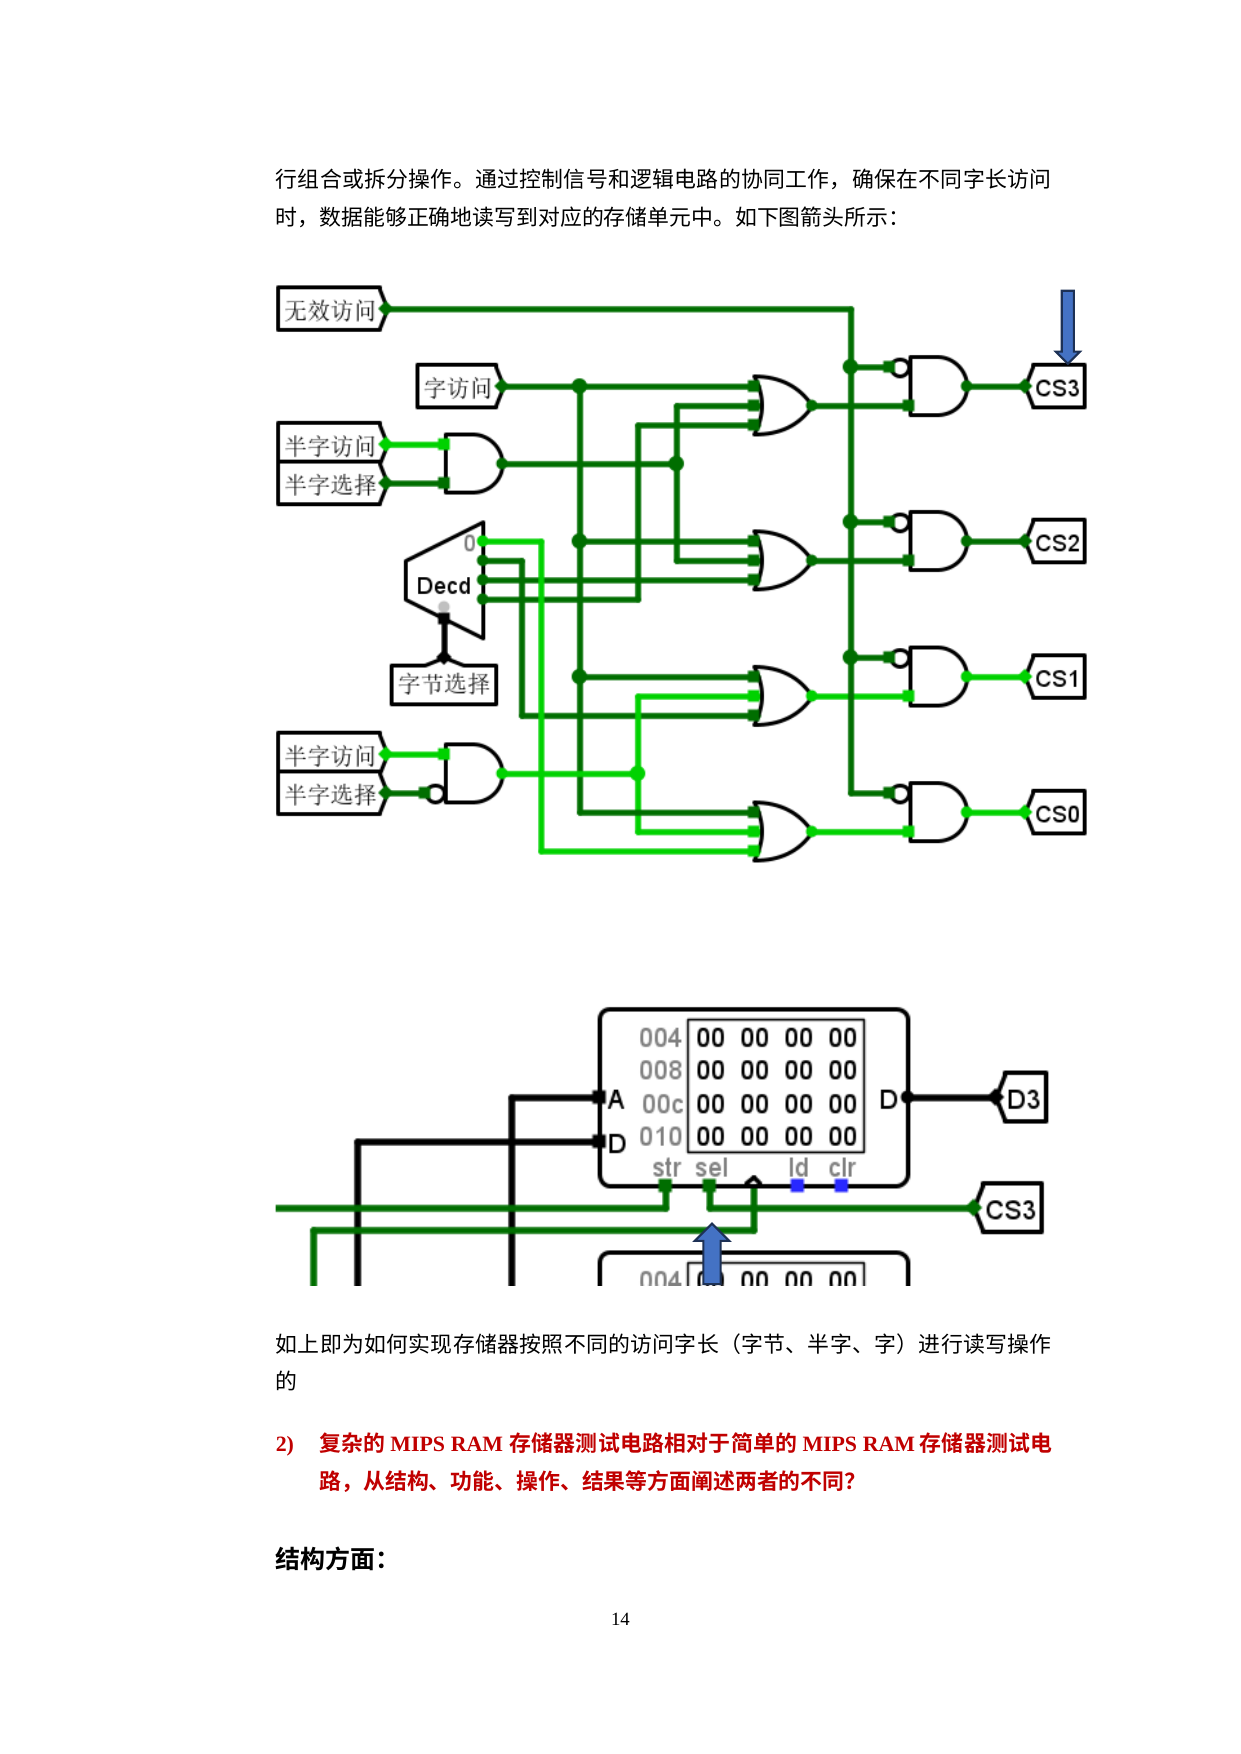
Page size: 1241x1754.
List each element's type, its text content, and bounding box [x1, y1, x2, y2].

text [276, 162, 1053, 232]
picture [275, 261, 1141, 922]
picture [275, 972, 1141, 1286]
text 结构方面： [276, 1525, 1053, 1590]
text 如上即为如何实现存储器按照不同的访问字长（字节、半字、字）进行读写操作的 [276, 1326, 1053, 1396]
list 复杂的MIPS RAM 存储器测试电路相对于简单的MIPS RAM存储器测试电路，从结构、功能、操作、结果等方面阐述两者的不同？ [276, 1426, 1053, 1496]
